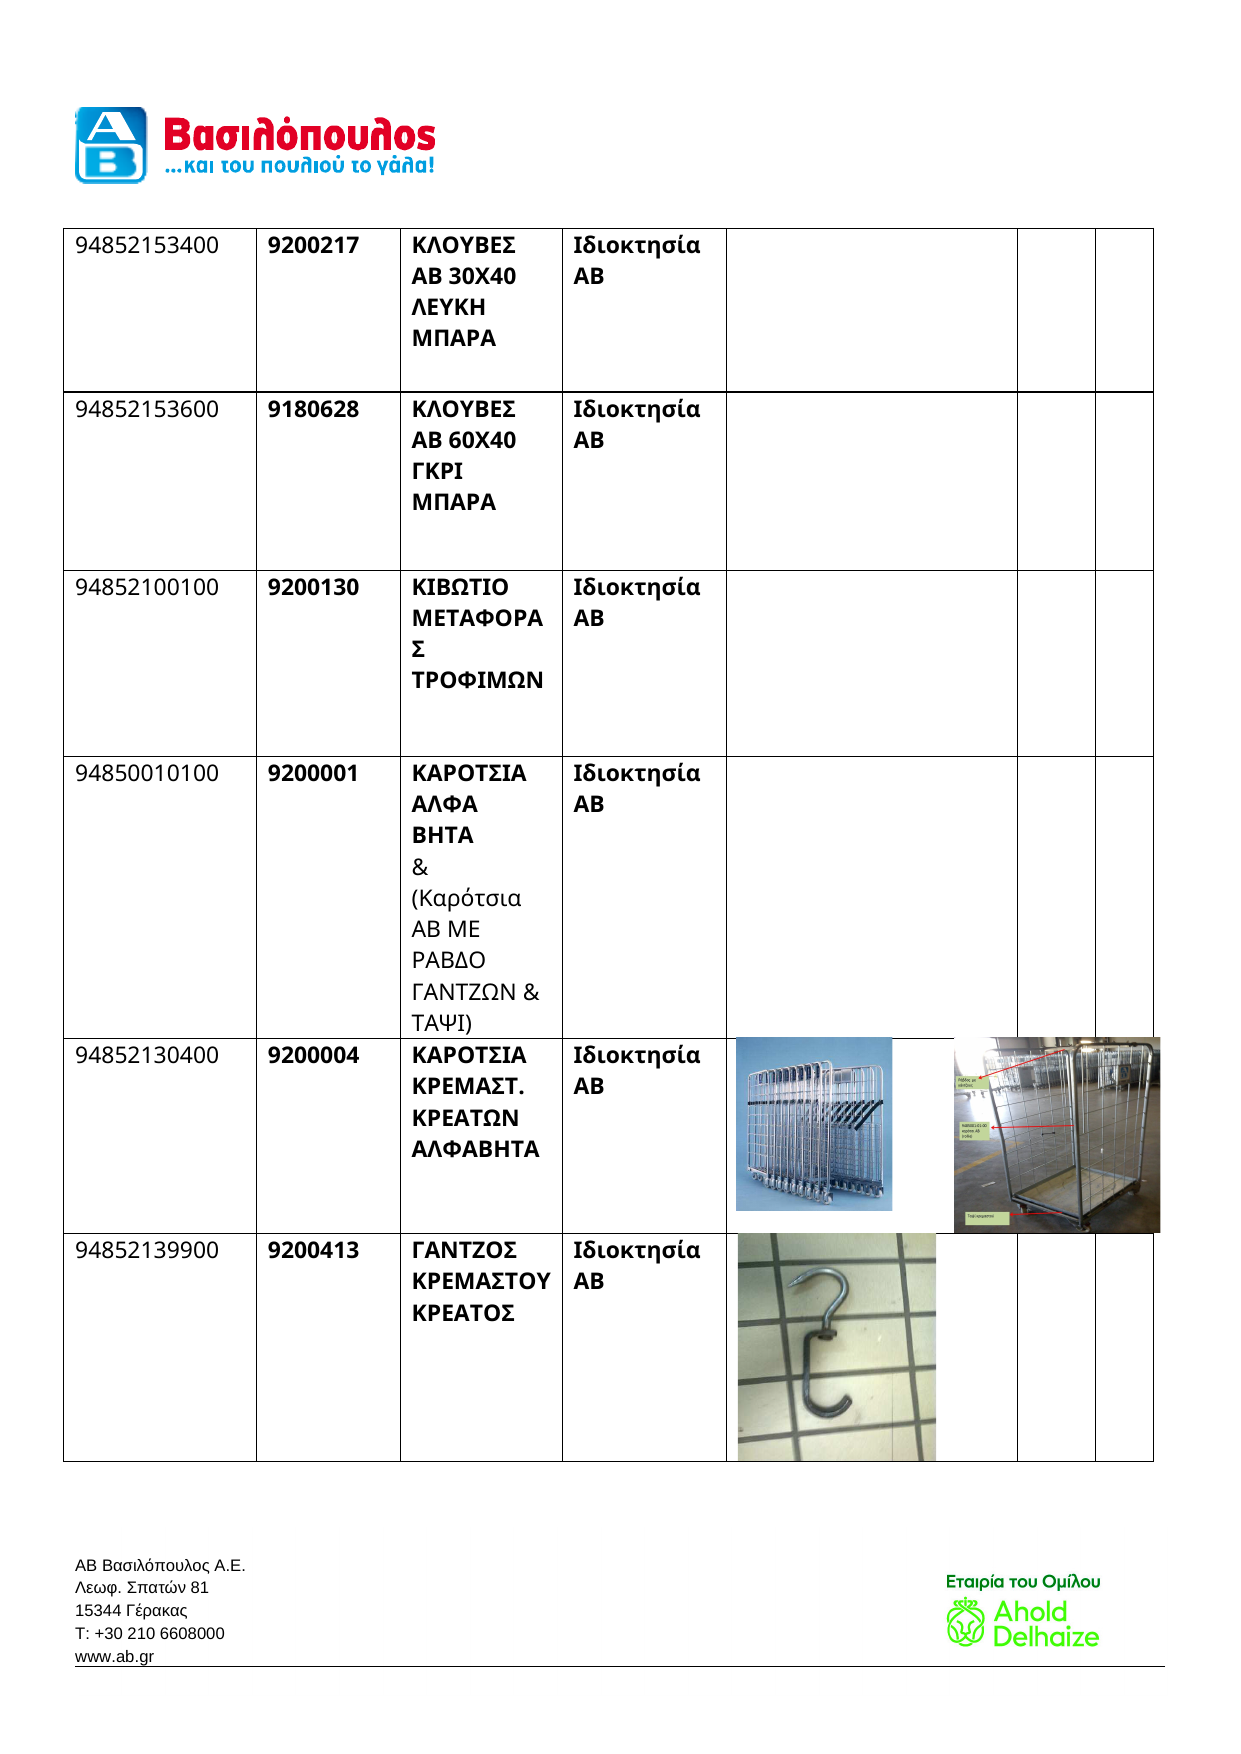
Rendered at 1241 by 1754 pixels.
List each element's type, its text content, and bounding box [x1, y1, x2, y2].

table_cell Ιδιοκτησία ΑΒ [563, 393, 726, 570]
table_cell 94852153600 [64, 393, 256, 570]
table_cell [727, 1039, 954, 1233]
table_cell 94852130400 [64, 1039, 256, 1233]
table_cell [1018, 393, 1095, 570]
table_cell [1018, 1234, 1095, 1461]
table_cell 94852153400 [64, 229, 256, 391]
table_cell ΓΑΝΤΖΟΣ ΚΡΕΜΑΣΤΟΥ ΚΡΕΑΤΟΣ [401, 1234, 562, 1461]
table_cell [1018, 571, 1095, 756]
table_cell 9200130 [257, 571, 400, 756]
table_cell 94850010100 [64, 757, 256, 1038]
table_cell 9200217 [257, 229, 400, 391]
table_cell [727, 1234, 737, 1461]
table_cell [727, 393, 1017, 570]
table_cell ΚΙΒΩΤΙΟ ΜΕΤΑΦΟΡΑΣ ΤΡΟΦΙΜΩΝ [401, 571, 562, 756]
table_cell [1096, 757, 1153, 1037]
table_cell ΚΑΡΟΤΣΙΑ ΚΡΕΜΑΣΤ. ΚΡΕΑΤΩΝ ΑΛΦΑΒΗΤΑ [401, 1039, 562, 1233]
table_cell Ιδιοκτησία ΑΒ [563, 571, 726, 756]
table_cell [1096, 229, 1153, 391]
table_cell [1018, 757, 1095, 1037]
table_cell Ιδιοκτησία ΑΒ [563, 1234, 726, 1461]
table_cell ΚΑΡΟΤΣΙΑ ΑΛΦΑ ΒΗΤΑ & (Καρότσια ΑΒ ΜΕ ΡΑΒΔΟ ΓΑΝΤΖΩΝ & ΤΑΨΙ) [401, 757, 562, 1038]
table_cell [1096, 571, 1153, 756]
table_cell 9200001 [257, 757, 400, 1038]
table_cell 9200004 [257, 1039, 400, 1233]
table_cell [937, 1234, 1017, 1461]
table_cell [1018, 229, 1095, 391]
table_cell 94852100100 [64, 571, 256, 756]
table_cell [1096, 393, 1153, 570]
table_cell 9200413 [257, 1234, 400, 1461]
table_cell [727, 757, 1017, 1038]
picture [78, 1527, 1168, 1696]
table_cell Ιδιοκτησία ΑΒ [563, 757, 726, 1038]
table_cell [727, 571, 1017, 756]
table_cell Ιδιοκτησία ΑΒ [563, 229, 726, 391]
table_cell ΚΛΟΥΒΕΣ ΑΒ 60Χ40 ΓΚΡΙ ΜΠΑΡΑ [401, 393, 562, 570]
table_cell Ιδιοκτησία ΑΒ [563, 1039, 726, 1233]
table_cell [1096, 1234, 1153, 1461]
table_cell 94852139900 [64, 1234, 256, 1461]
table_cell [727, 229, 1017, 391]
table_cell 9180628 [257, 393, 400, 570]
picture [954, 1037, 1161, 1233]
table_cell ΚΛΟΥΒΕΣ ΑΒ 30Χ40 ΛΕΥΚΗ ΜΠΑΡΑ [401, 229, 562, 391]
